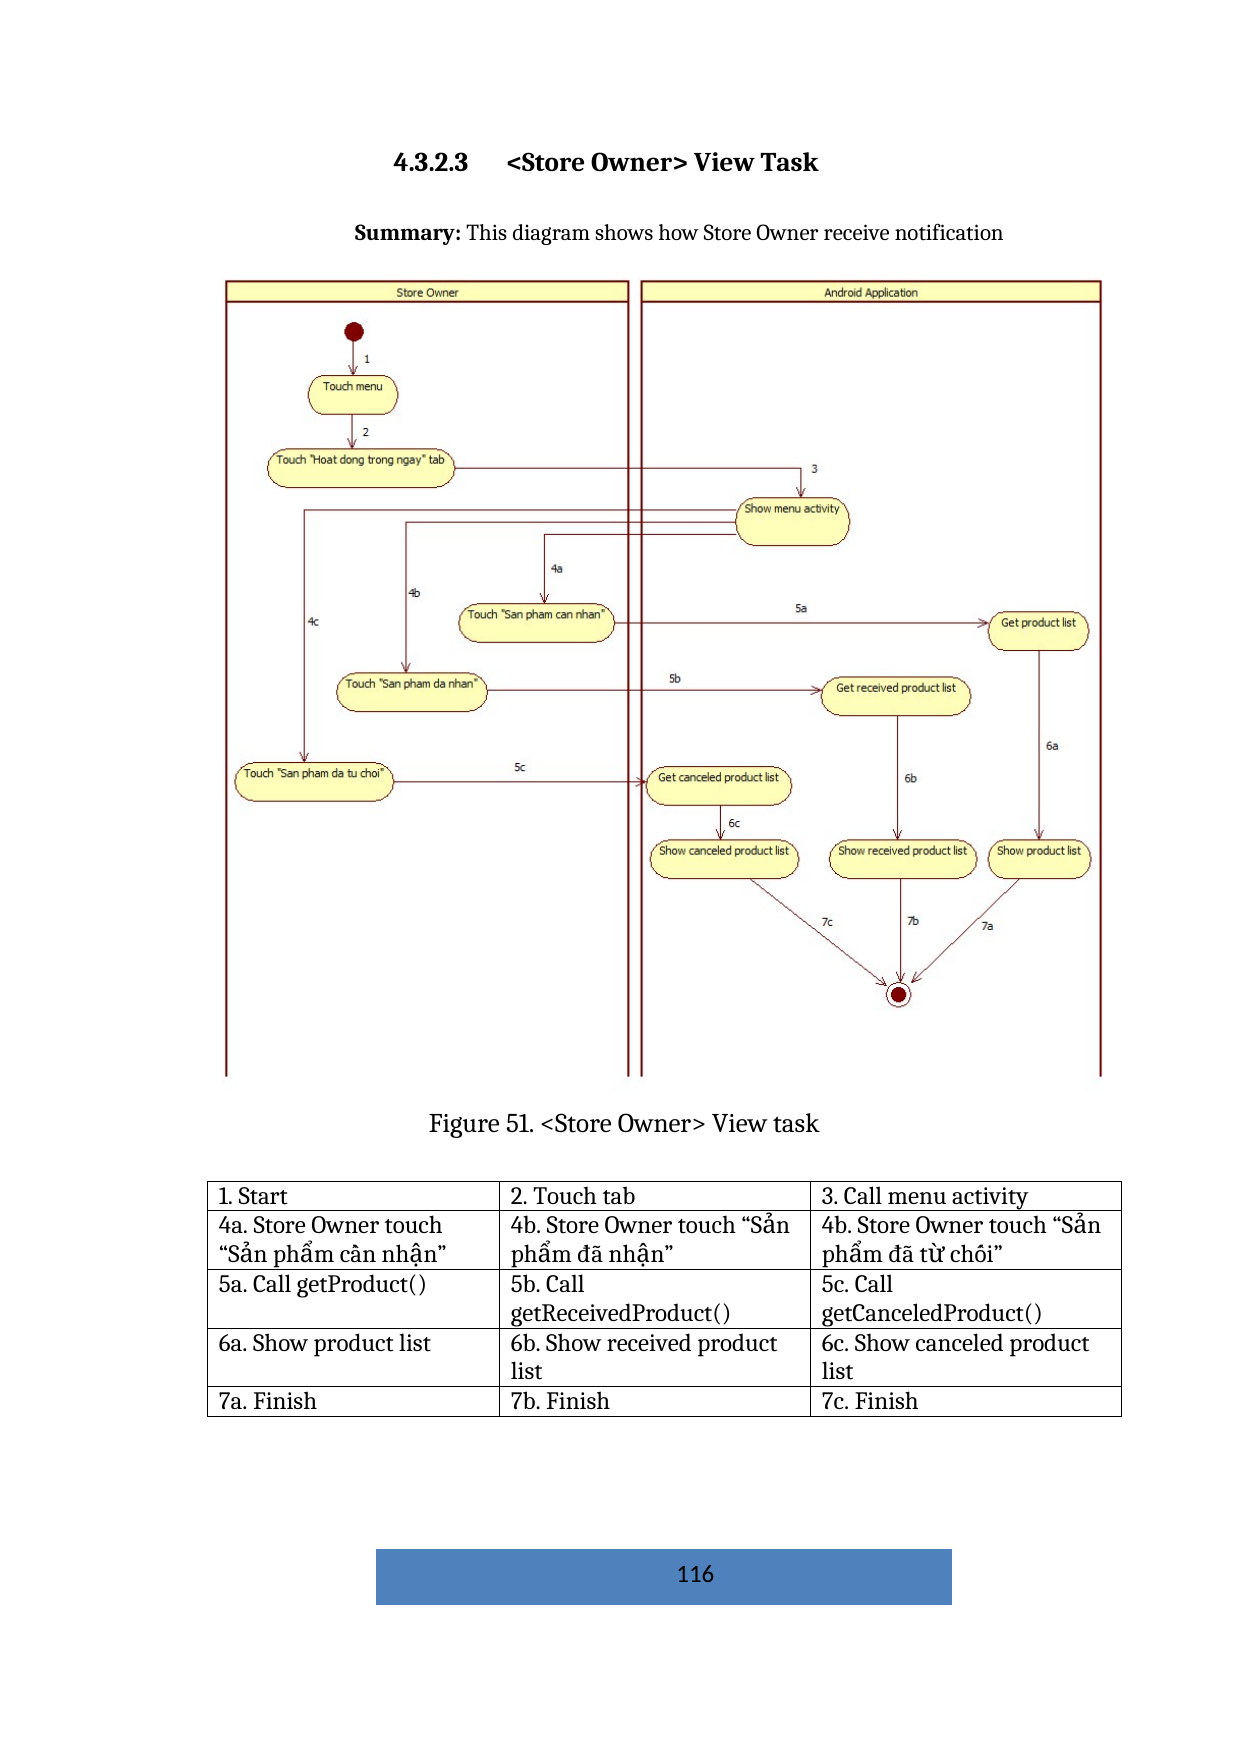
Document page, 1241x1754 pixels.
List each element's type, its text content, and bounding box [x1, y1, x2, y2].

text Summary: This diagram shows how Store Owner receive notification [281, 219, 1122, 246]
table_cell 5c. Call getCanceledProduct() [811, 1270, 1121, 1327]
table_cell 4a. Store Owner touch “Sản phẩm cần nhận” [208, 1211, 499, 1269]
table_cell 5b. Call getReceivedProduct() [500, 1270, 810, 1327]
table_cell 7a. Finish [208, 1387, 499, 1416]
picture [207, 262, 1122, 1096]
table_header 1. Start [208, 1182, 499, 1210]
table_cell 6a. Show product list [208, 1329, 499, 1386]
table_cell 7b. Finish [500, 1387, 810, 1416]
table_cell 6c. Show canceled product list [811, 1329, 1121, 1386]
table_header 2. Touch tab [500, 1182, 810, 1210]
table_cell 5a. Call getProduct() [208, 1270, 499, 1327]
table_cell 6b. Show received product list [500, 1329, 810, 1386]
table_cell 7c. Finish [811, 1387, 1121, 1416]
table_cell 4b. Store Owner touch “Sản phẩm đã nhận” [500, 1211, 810, 1269]
table_cell 4b. Store Owner touch “Sản phẩm đã từ chối” [811, 1211, 1121, 1269]
subtitle <Store Owner> View Task [393, 147, 1122, 178]
table_header 3. Call menu activity [811, 1182, 1121, 1210]
